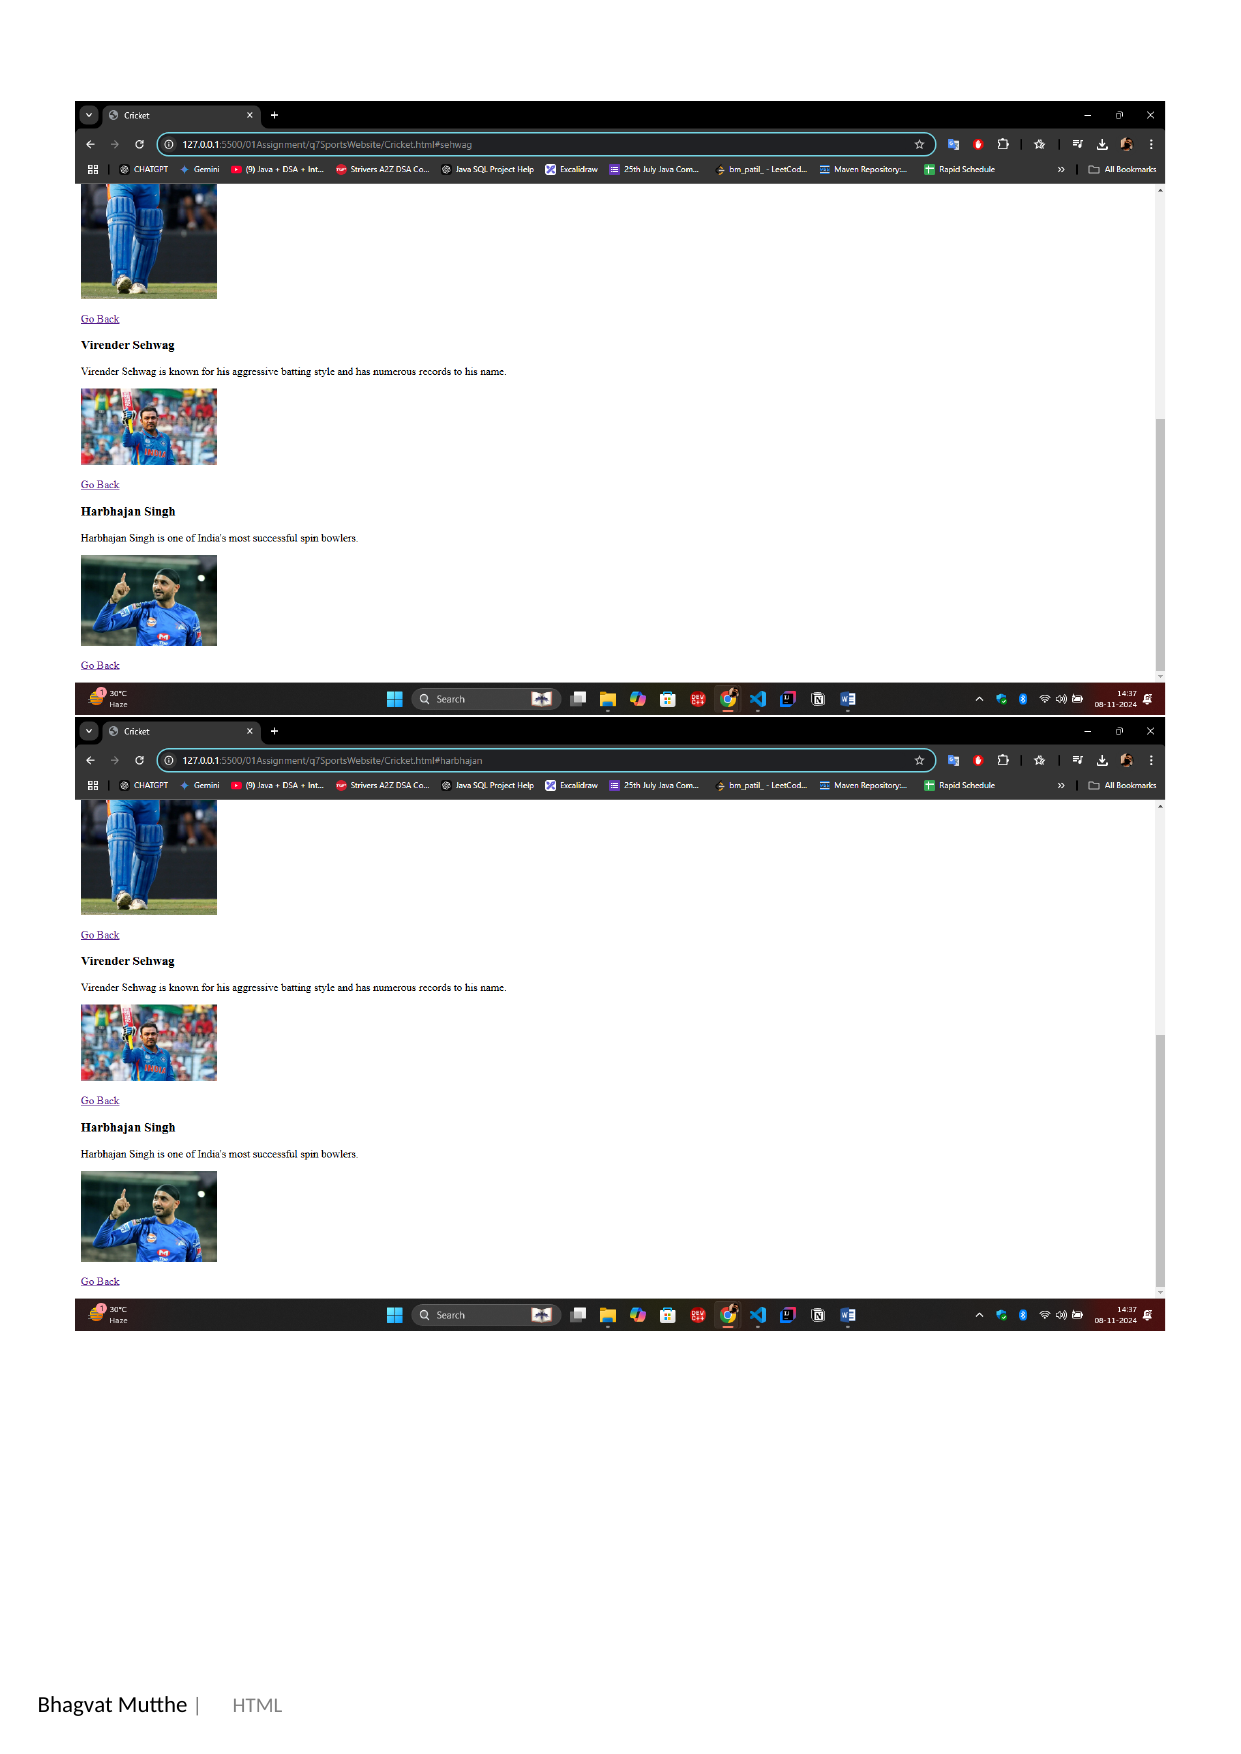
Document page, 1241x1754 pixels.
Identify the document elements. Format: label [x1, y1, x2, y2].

picture [75, 101, 1166, 715]
picture [75, 717, 1166, 1331]
